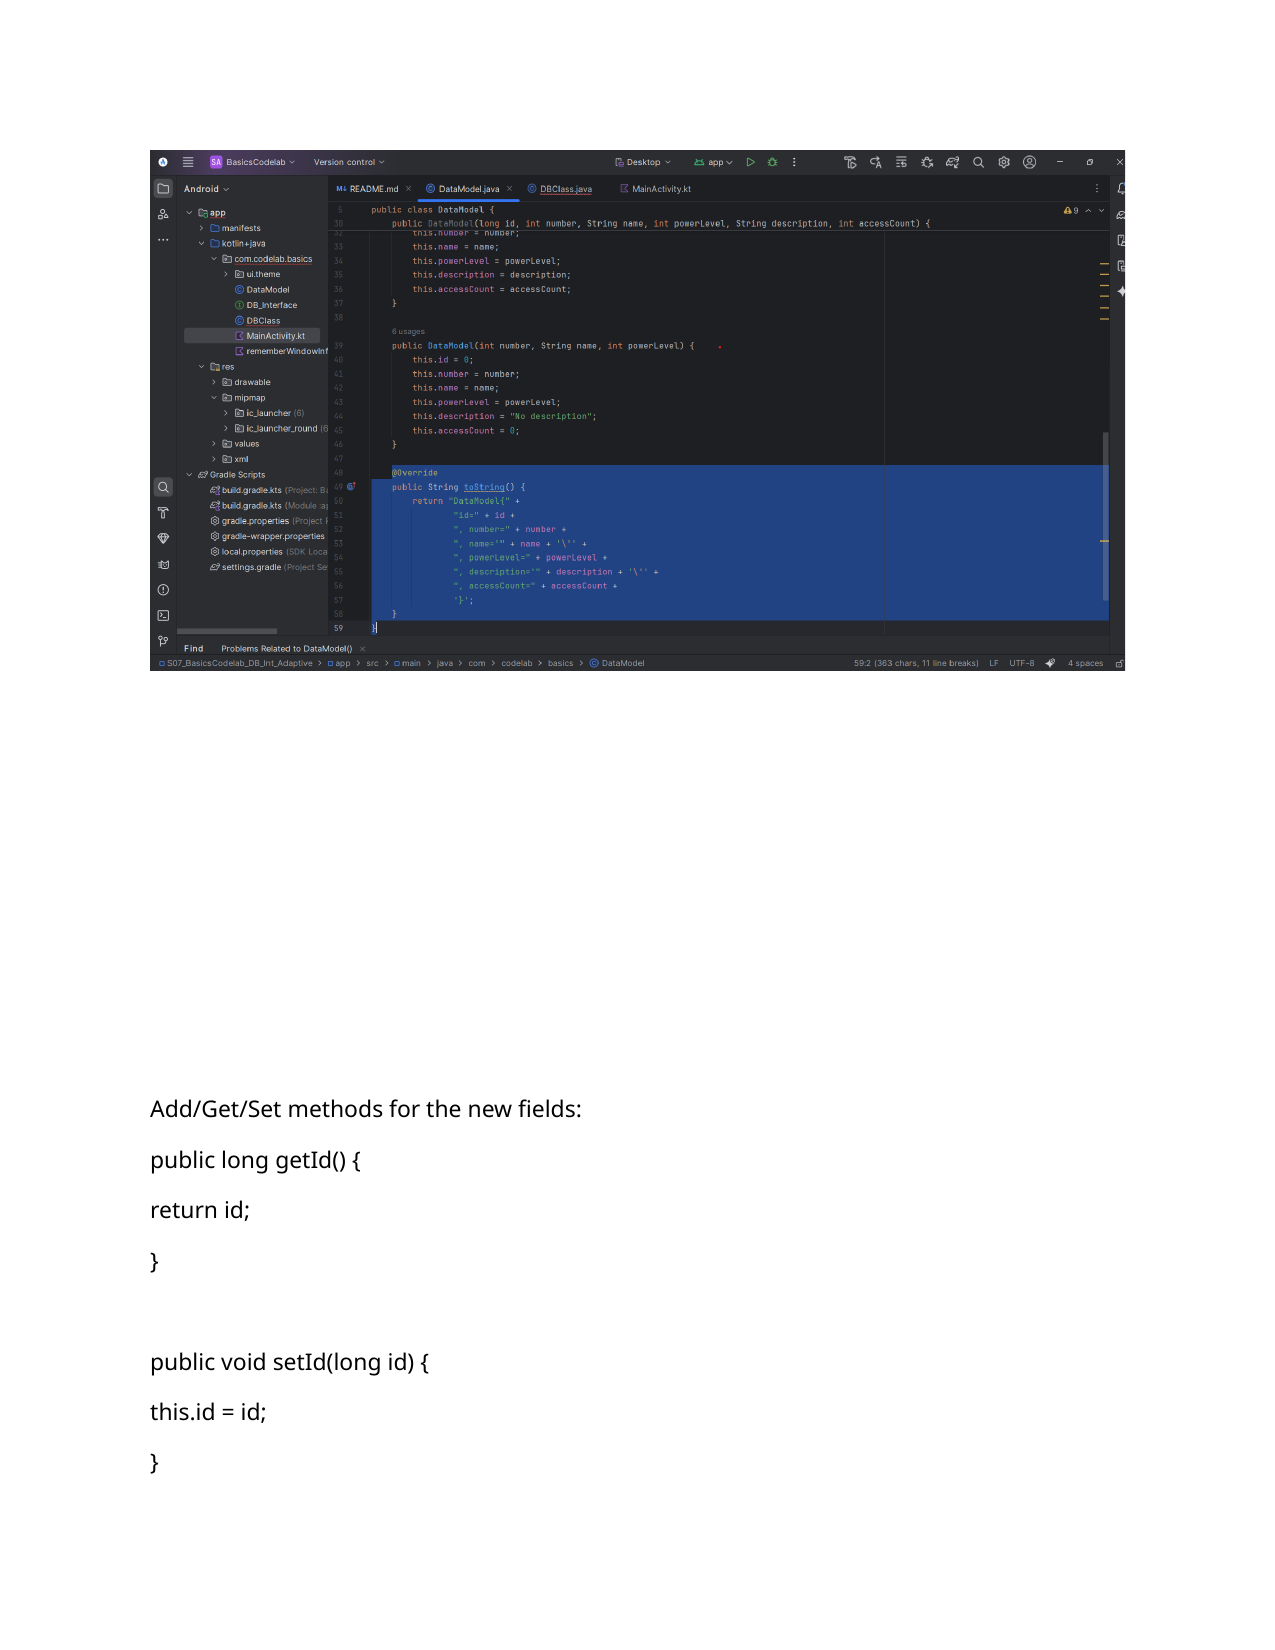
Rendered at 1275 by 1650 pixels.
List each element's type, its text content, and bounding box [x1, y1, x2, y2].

text } [150, 1244, 1125, 1276]
text } [150, 1446, 1125, 1477]
text Add/Get/Set methods for the new fields: [150, 1093, 1125, 1124]
text public long getId() { [150, 1144, 1125, 1175]
text public void setId(long id) { [150, 1345, 1125, 1377]
text this.id = id; [150, 1396, 1125, 1427]
picture [150, 150, 1125, 671]
text return id; [150, 1194, 1125, 1225]
